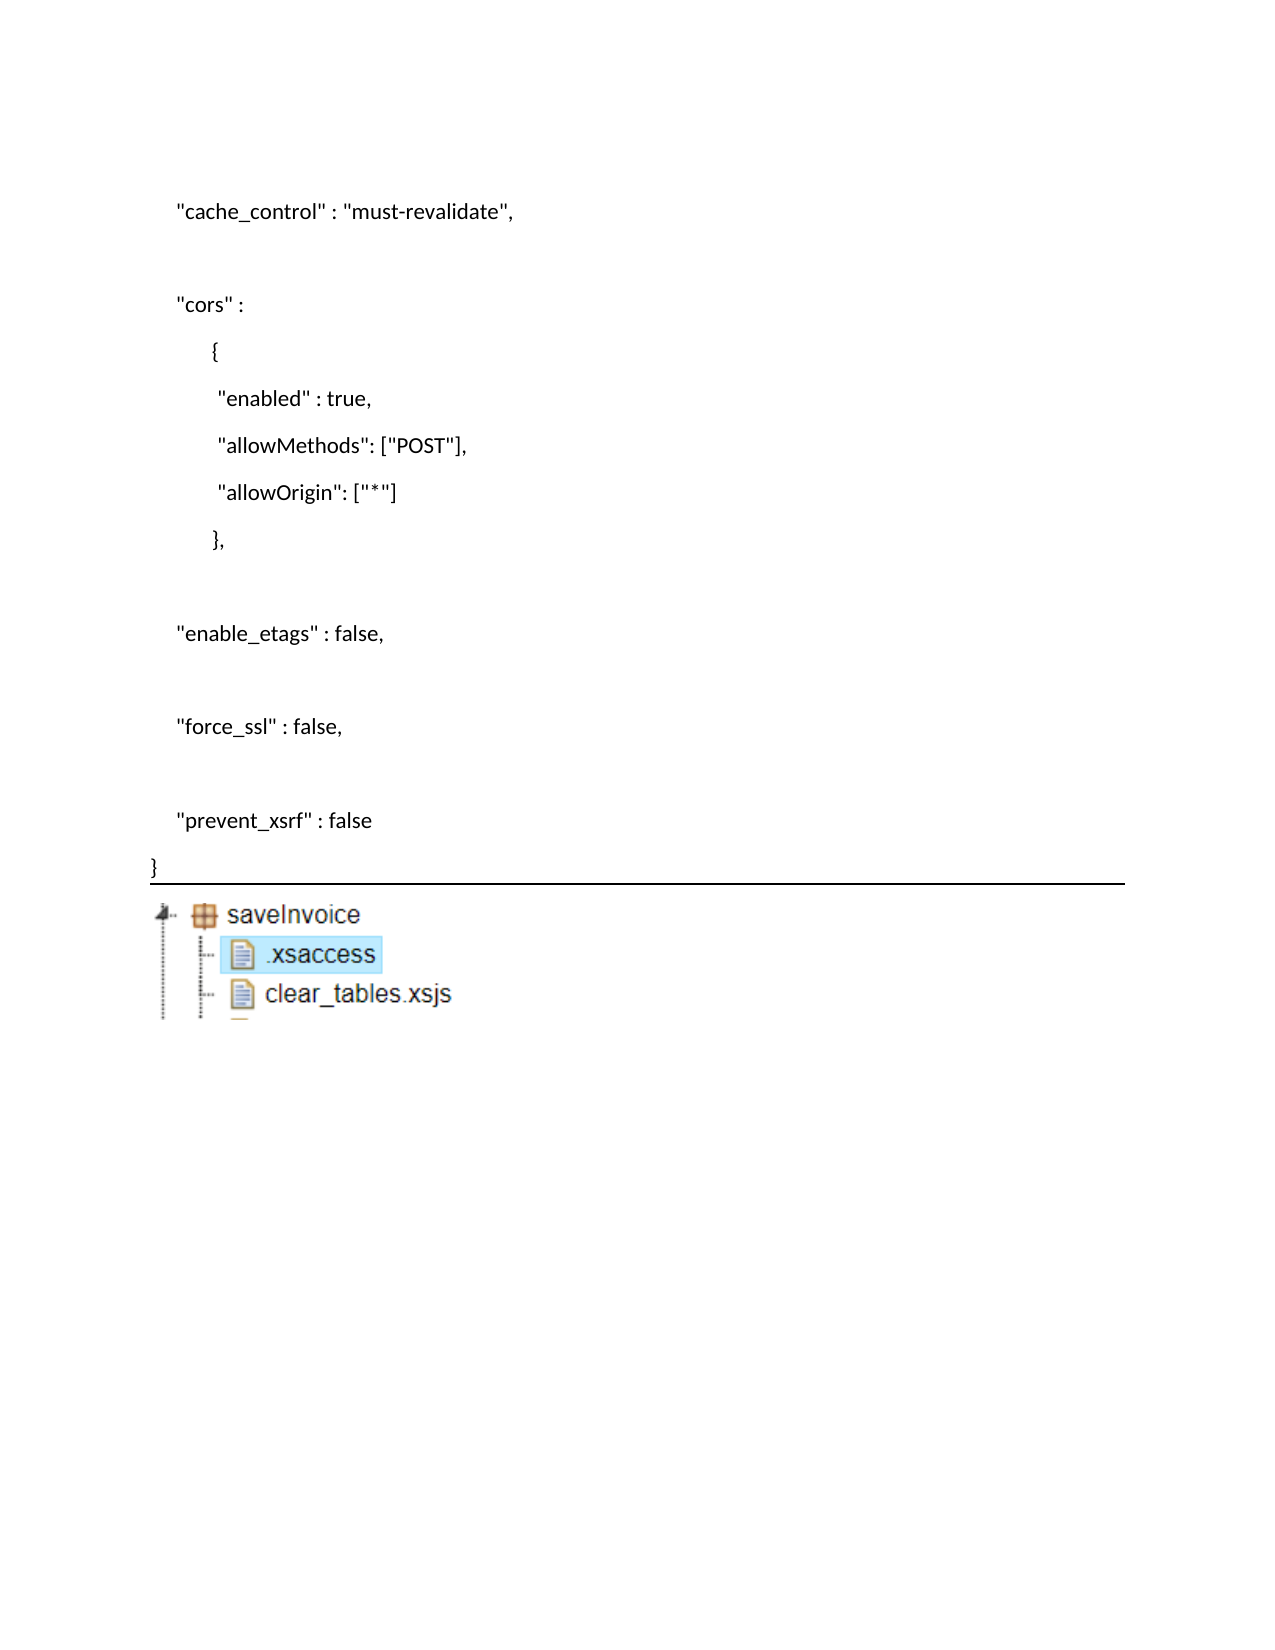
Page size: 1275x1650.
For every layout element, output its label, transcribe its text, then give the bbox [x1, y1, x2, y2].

text }, [150, 525, 1125, 553]
text { [150, 337, 1125, 366]
text "allowMethods": ["POST"], [150, 431, 1125, 459]
text "force_ssl" : false, [150, 712, 1125, 741]
text "allowOrigin": ["*"] [150, 478, 1125, 506]
text "cors" : [150, 291, 1125, 319]
text "cache_control" : "must-revalidate", [150, 197, 1125, 225]
text "prevent_xsrf" : false [150, 806, 1125, 834]
text "enabled" : true, [150, 384, 1125, 412]
text } [150, 853, 1125, 883]
picture [150, 903, 536, 1020]
text "enable_etags" : false, [150, 619, 1125, 647]
